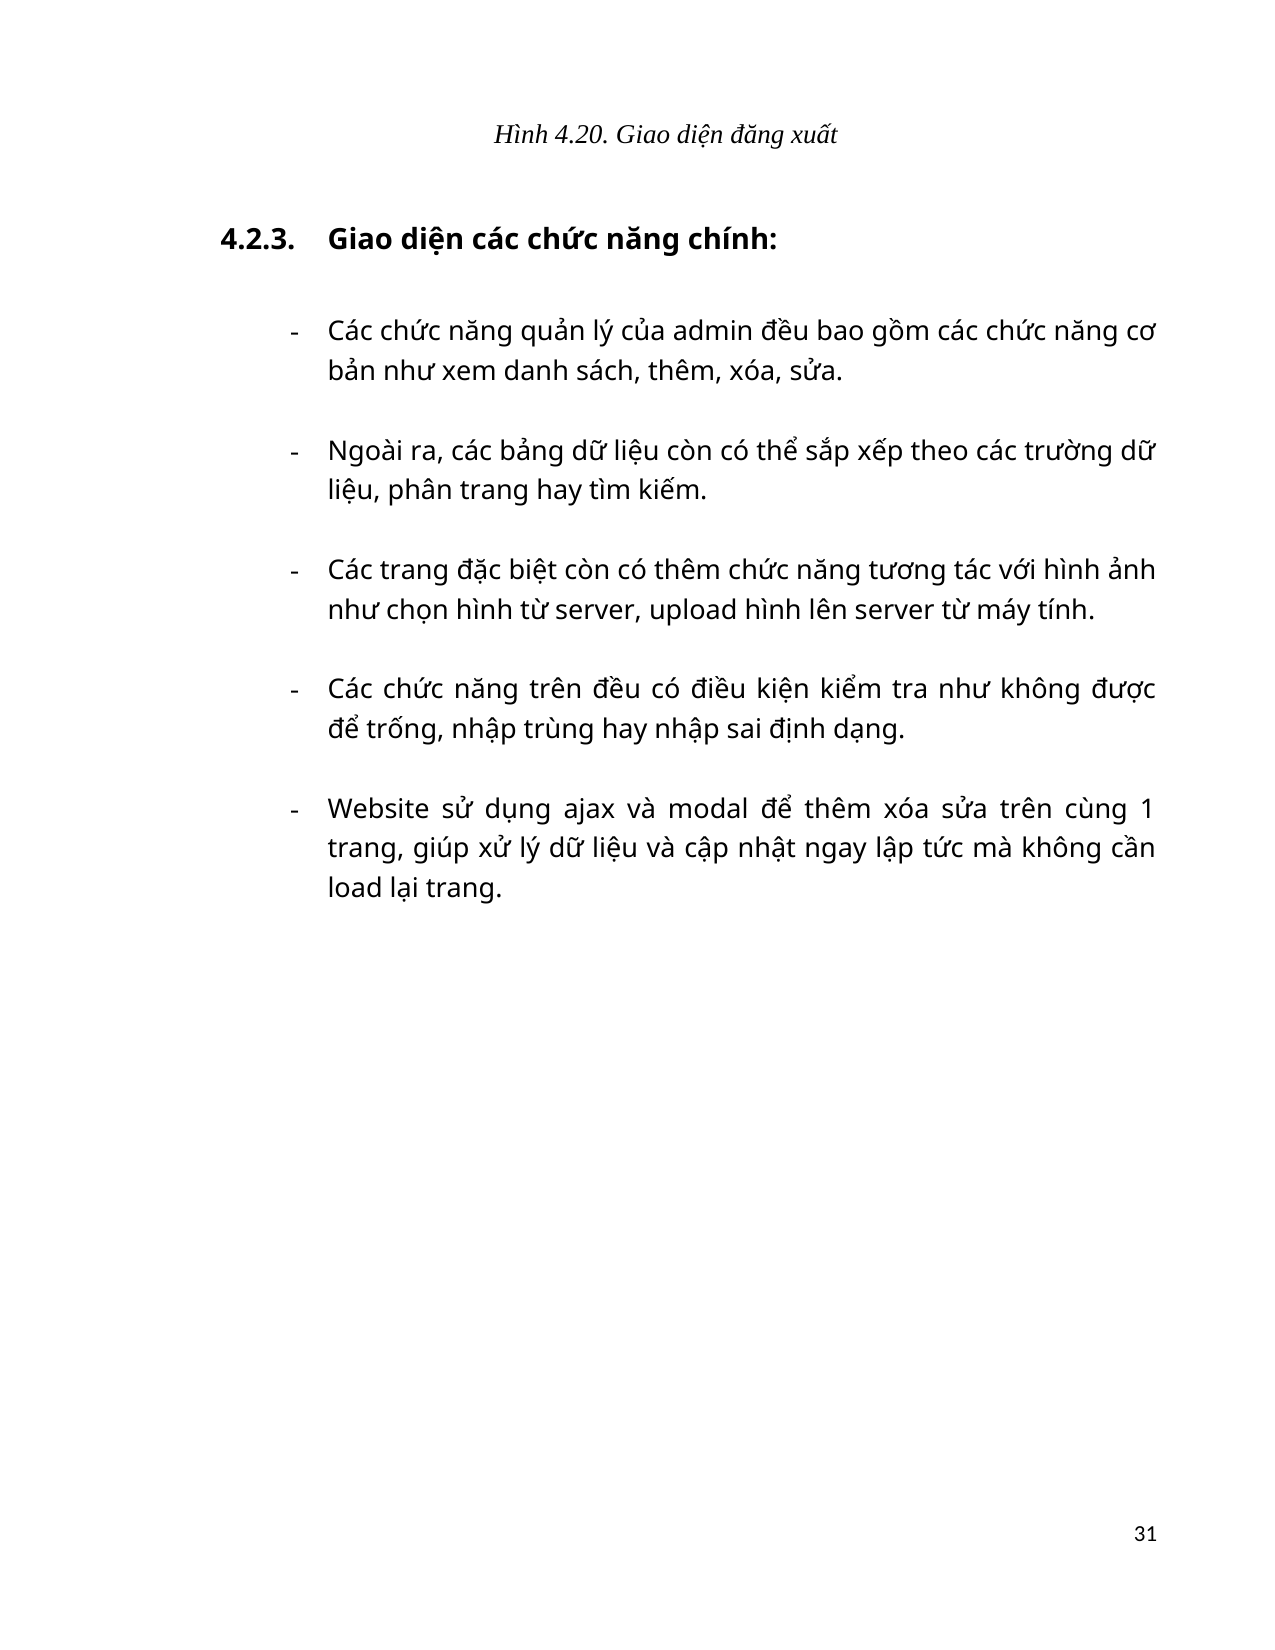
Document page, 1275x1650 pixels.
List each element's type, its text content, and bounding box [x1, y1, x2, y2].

list Ngoài ra, các bảng dữ liệu còn có thể sắp xếp theo các trường dữ liệu, phân trang hay tìm kiếm. [290, 431, 1157, 508]
list Các trang đặc biệt còn có thêm chức năng tương tác với hình ảnh như chọn hình từ server, upload hình lên server từ máy tính. [290, 550, 1157, 627]
list Website sử dụng ajax và modal để thêm xóa sửa trên cùng 1 trang, giúp xử lý dữ liệu và cập nhật ngay lập tức mà không cần load lại trang. [290, 789, 1157, 906]
list Giao diện các chức năng chính: [220, 218, 1157, 258]
list Các chức năng trên đều có điều kiện kiểm tra như không được để trống, nhập trùng hay nhập sai định dạng. [290, 670, 1157, 746]
text Hình 4.20. Giao diện đăng xuất [177, 118, 1157, 149]
list Các chức năng quản lý của admin đều bao gồm các chức năng cơ bản như xem danh sách, thêm, xóa, sửa. [290, 312, 1157, 388]
